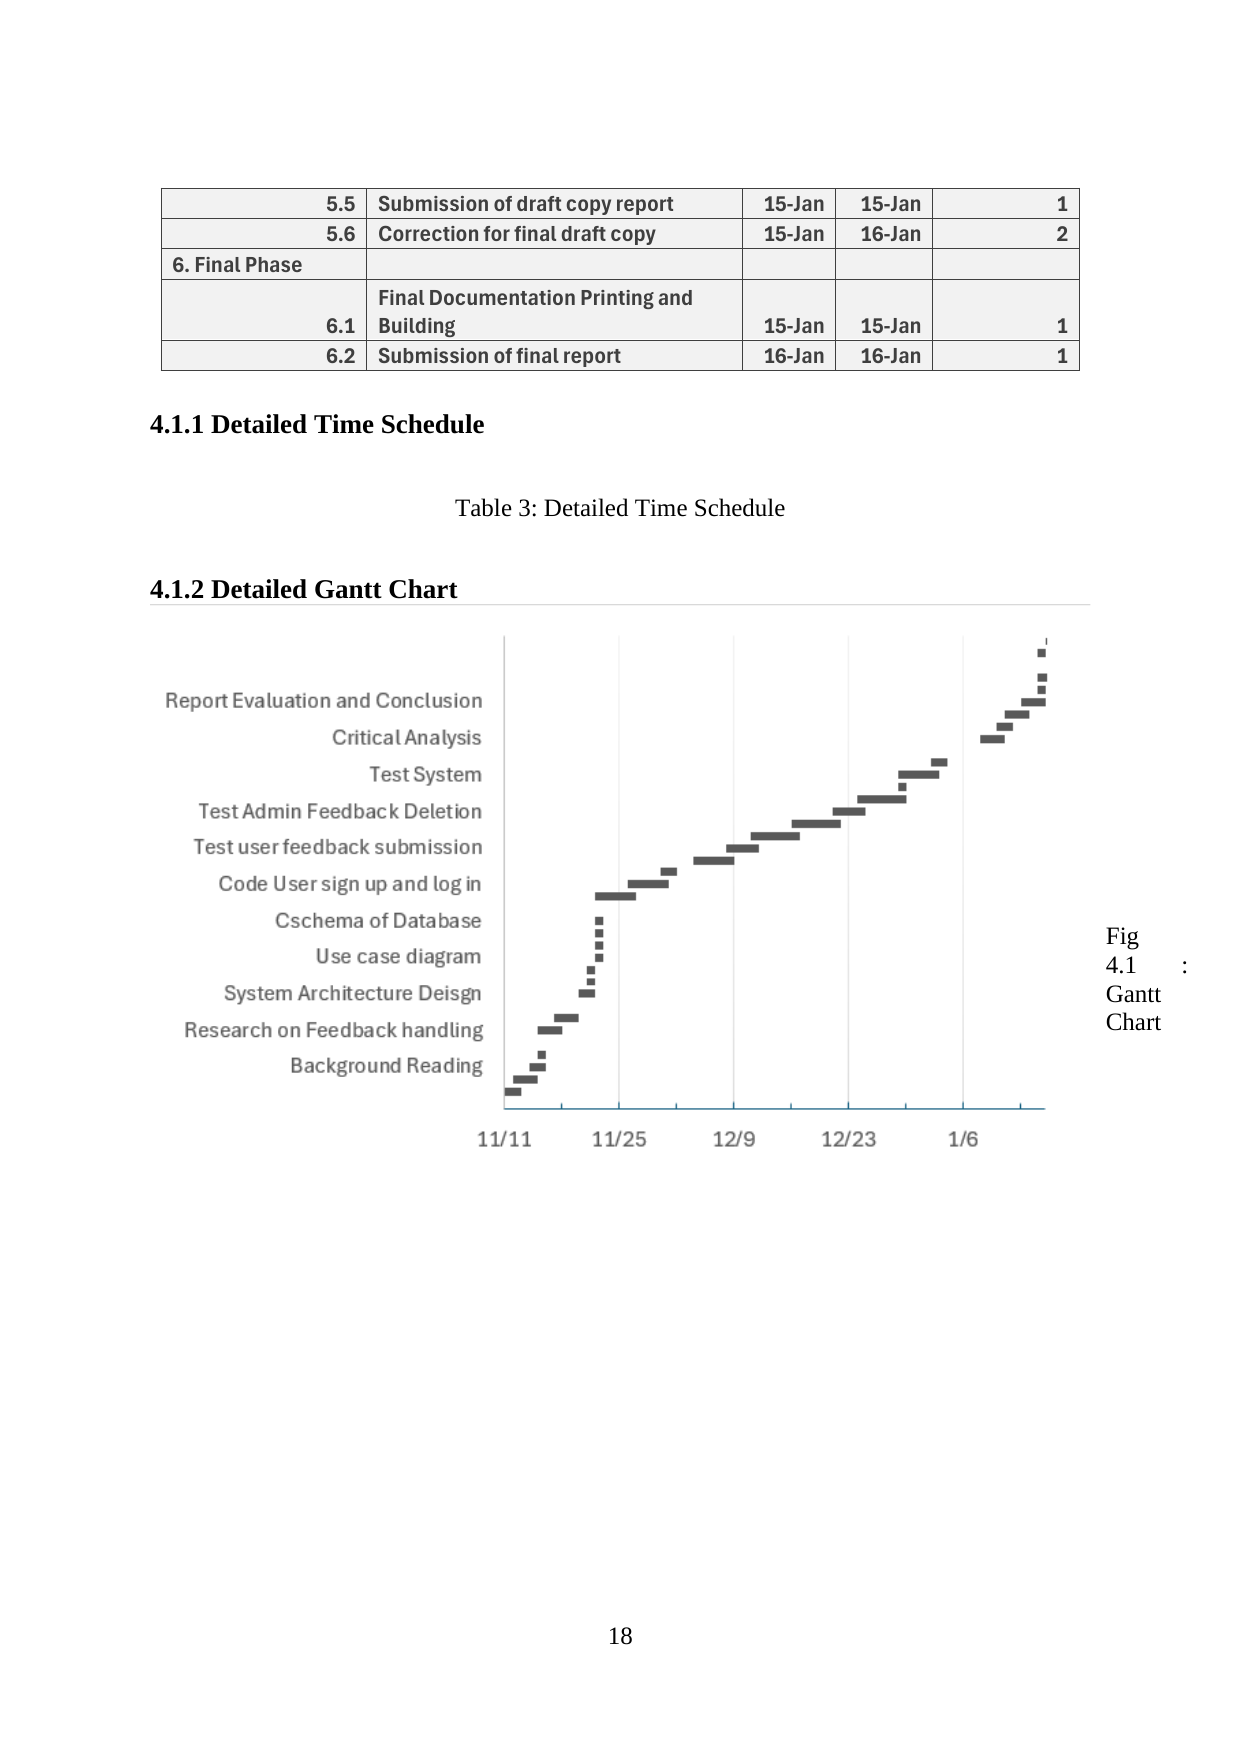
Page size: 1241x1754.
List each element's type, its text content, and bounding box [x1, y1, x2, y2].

table_cell 6.1 [162, 280, 366, 339]
table_cell 1 [933, 341, 1079, 370]
table_cell 15-Jan [836, 189, 932, 218]
table_cell Submission of final report [367, 341, 742, 370]
table_cell [836, 249, 932, 279]
table_cell 15-Jan [743, 189, 835, 218]
table_cell 5.6 [162, 219, 366, 248]
table_cell 16-Jan [743, 341, 835, 370]
text Table 3: Detailed Time Schedule [150, 493, 1090, 521]
table_cell 6. Final Phase [162, 249, 366, 279]
table_cell 5.5 [162, 189, 366, 218]
table_cell Correction for final draft copy [367, 219, 742, 248]
table_cell 2 [933, 219, 1079, 248]
subtitle 4.1.1 Detailed Time Schedule [150, 408, 1090, 439]
table_cell 16-Jan [836, 341, 932, 370]
table_cell 1 [933, 280, 1079, 339]
subtitle 4.1.2 Detailed Gantt Chart [150, 573, 1090, 604]
table_cell [367, 249, 742, 279]
table_cell Submission of draft copy report [367, 189, 742, 218]
table_cell 15-Jan [743, 219, 835, 248]
table_cell 6.2 [162, 341, 366, 370]
table_cell 15-Jan [836, 280, 932, 339]
picture [150, 604, 1091, 1159]
table_cell [933, 249, 1079, 279]
table_cell 16-Jan [836, 219, 932, 248]
table_cell 15-Jan [743, 280, 835, 339]
table_cell [743, 249, 835, 279]
table_cell Final Documentation Printing and Building [367, 280, 742, 339]
table_cell 1 [933, 189, 1079, 218]
